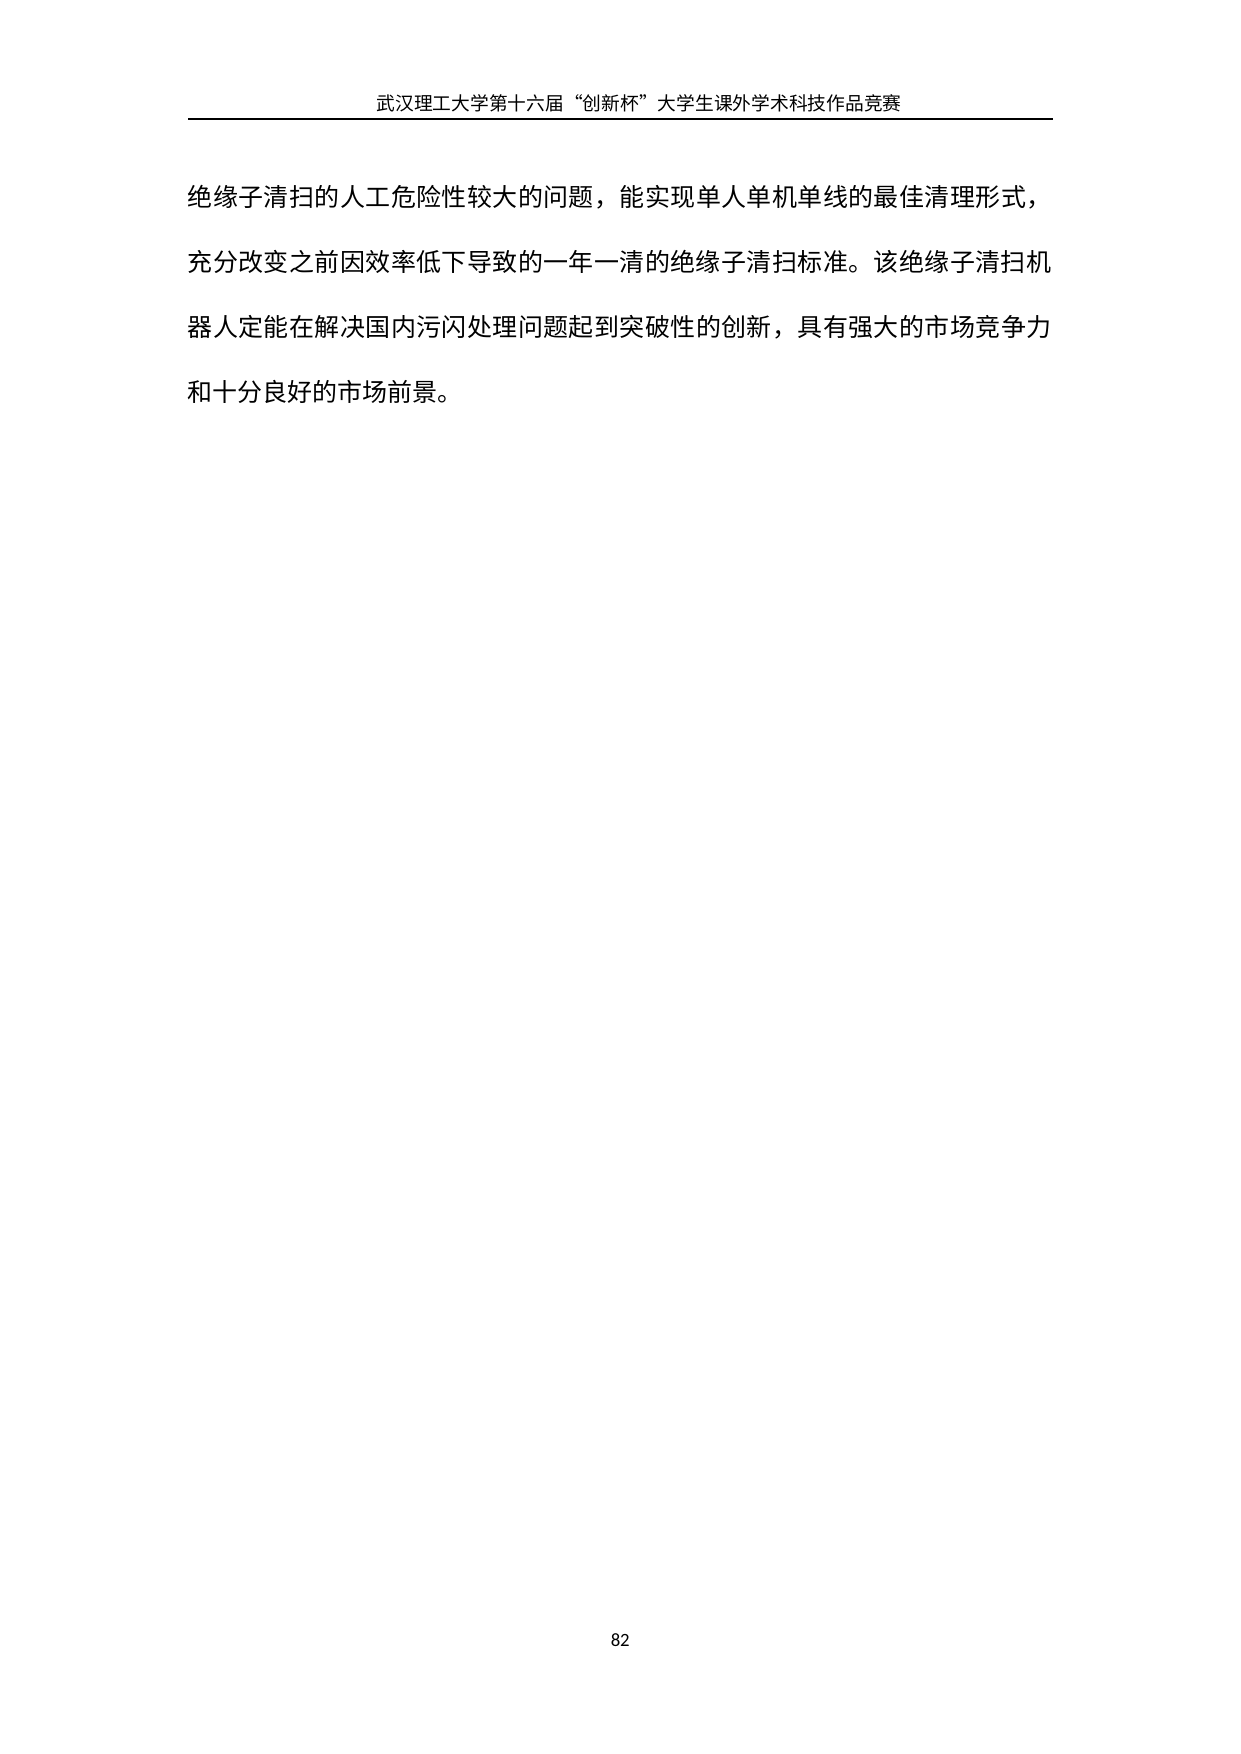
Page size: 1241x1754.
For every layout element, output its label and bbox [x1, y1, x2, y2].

text [187, 163, 1053, 423]
